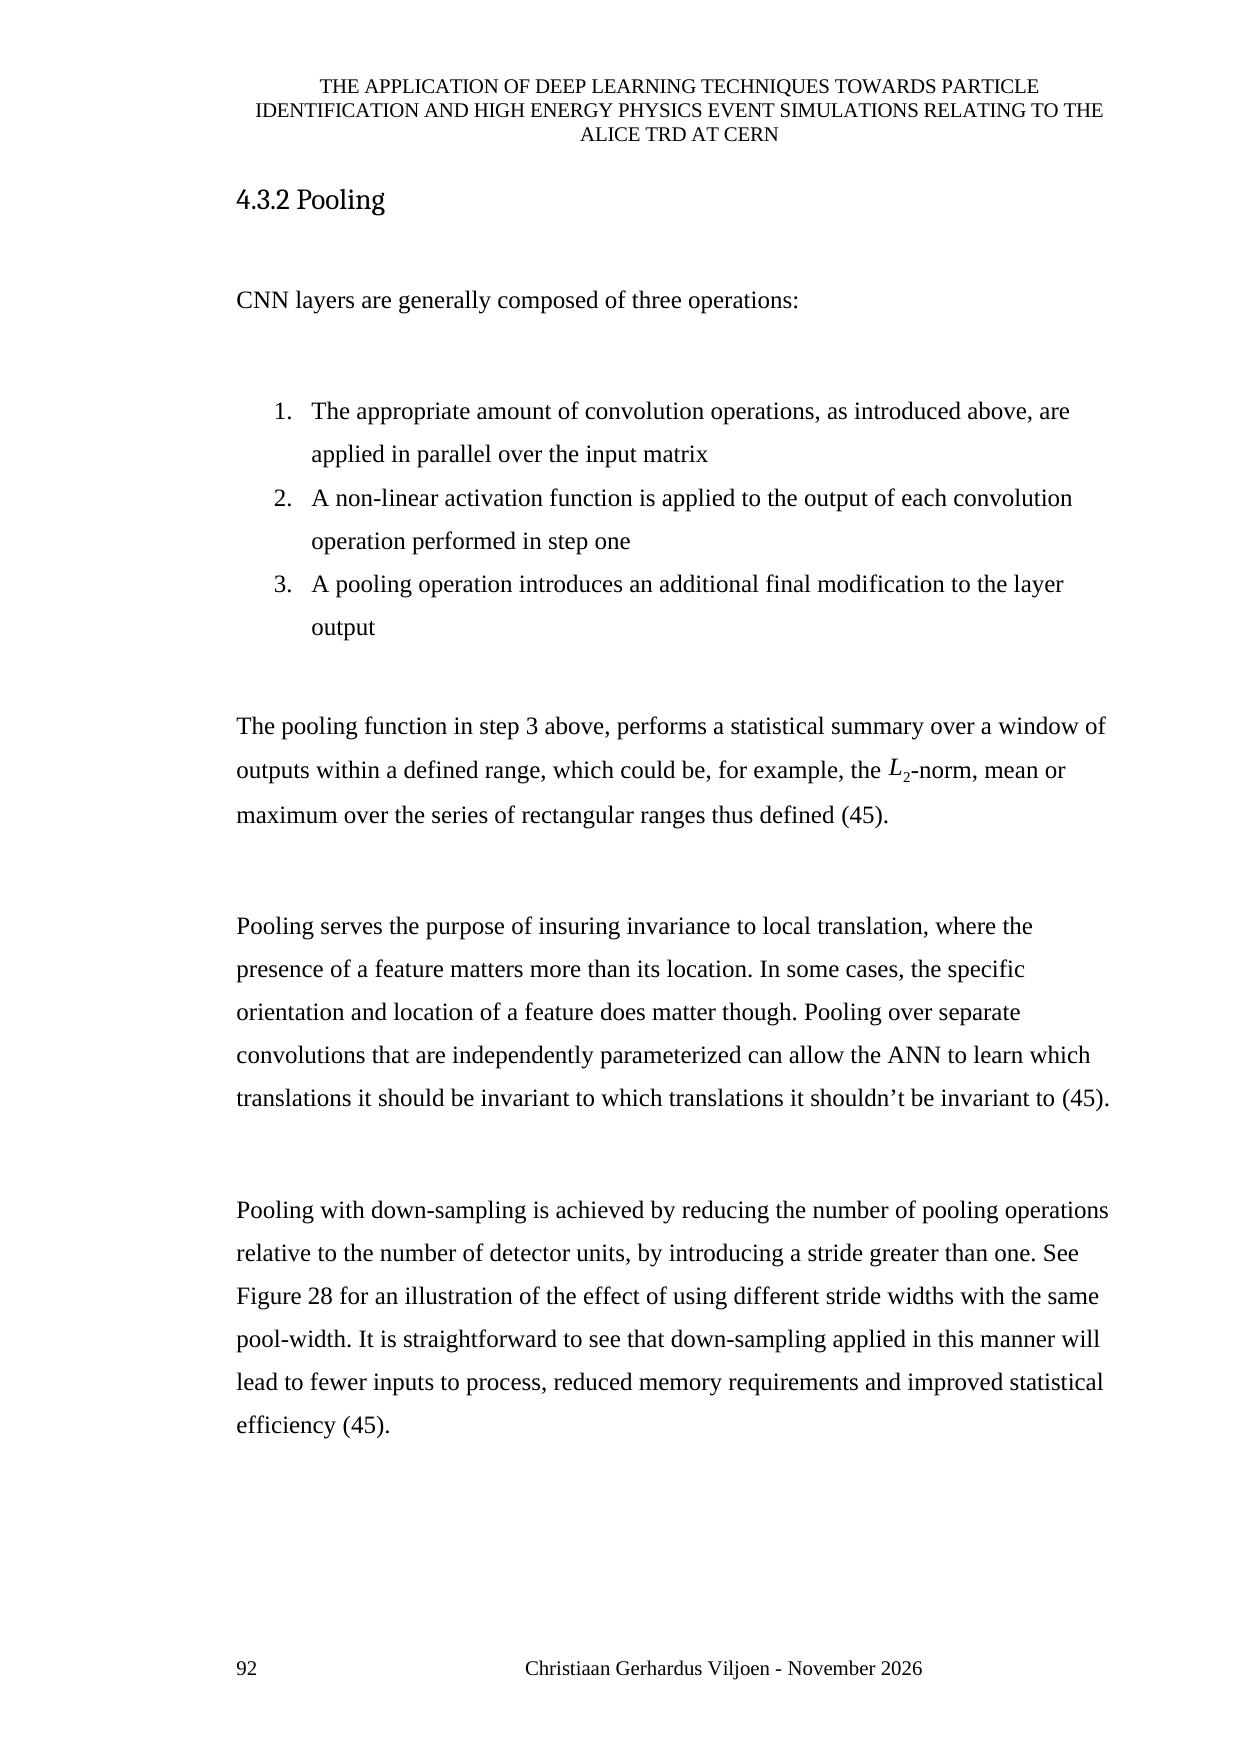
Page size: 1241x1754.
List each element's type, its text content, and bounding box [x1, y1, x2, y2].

text Pooling with down-sampling is achieved by reducing the number of pooling operations relative to the number of detector units, by introducing a stride greater than one. See Figure 29 for an illustration of the effect of using different stride widths with the same pool-width. It is straightforward to see that down-sampling applied in this manner will lead to fewer inputs to process, reduced memory requirements and improved statistical efficiency . [236, 1195, 1122, 1439]
text CNN layers are generally composed of three operations: [236, 285, 1122, 314]
list A pooling operation introduces an additional final modification to the layer output [274, 569, 1122, 641]
list The appropriate amount of convolution operations, as introduced above, are applied in parallel over the input matrix [274, 396, 1122, 468]
subtitle Pooling [236, 183, 1122, 217]
list A non-linear activation function is applied to the output of each convolution operation performed in step one [274, 483, 1122, 554]
text Pooling serves the purpose of insuring invariance to local translation, where the presence of a feature matters more than its location. In some cases, the specific orientation and location of a feature does matter though. Pooling over separate convolutions that are independently parameterized can allow the ANN to learn which translations it should be invariant to which translations it shouldn’t be invariant to . [236, 911, 1122, 1112]
text The pooling function in step 3 above, performs a statistical summary over a window of outputs within a defined range, which could be, for example, the -norm, mean or maximum over the series of rectangular ranges thus defined . [236, 711, 1122, 828]
